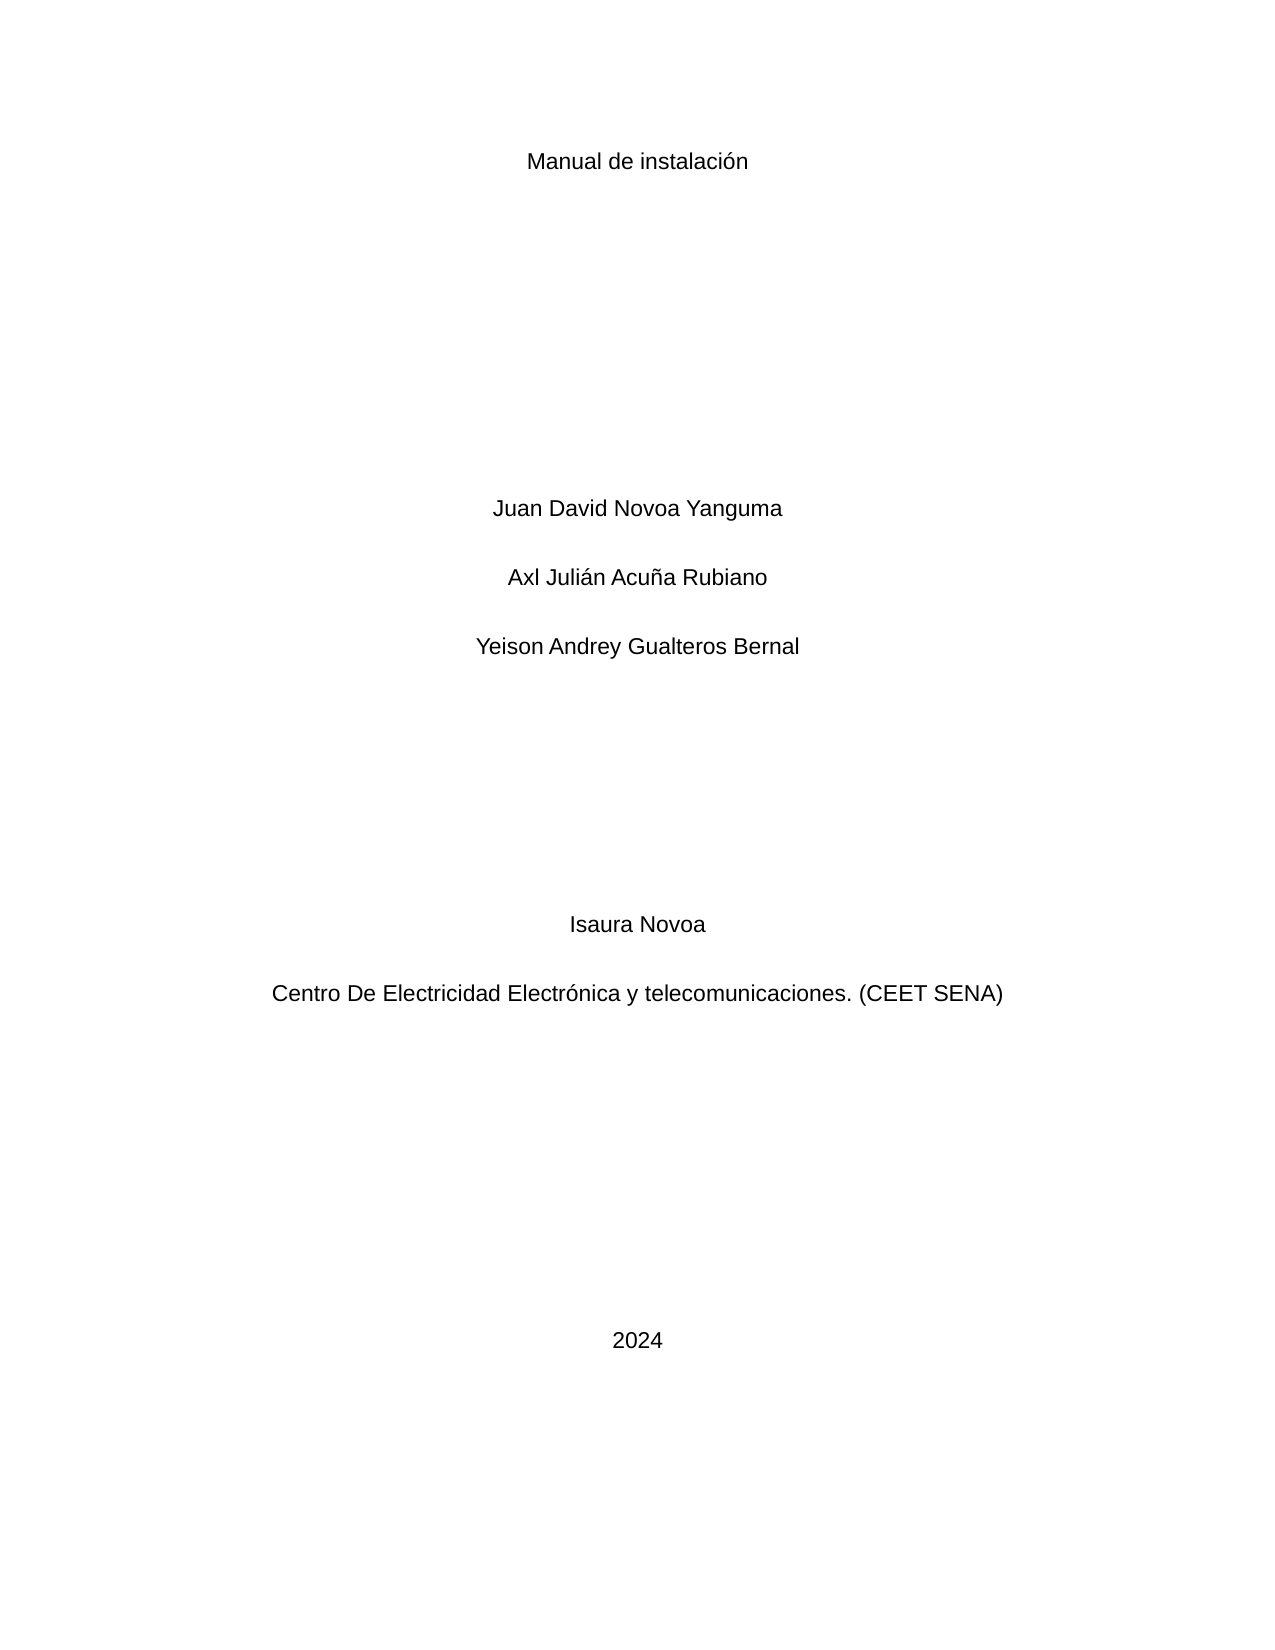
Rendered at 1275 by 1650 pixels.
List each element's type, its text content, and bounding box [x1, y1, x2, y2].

text Centro De Electricidad Electrónica y telecomunicaciones. (CEET SENA) [177, 980, 1098, 1006]
text Axl Julián Acuña Rubiano [177, 564, 1098, 590]
text Isaura Novoa [177, 911, 1098, 937]
text 2024 [177, 1327, 1098, 1353]
text Juan David Novoa Yanguma [177, 494, 1098, 521]
text Manual de instalación [177, 148, 1098, 174]
text Yeison Andrey Gualteros Bernal [177, 633, 1098, 659]
